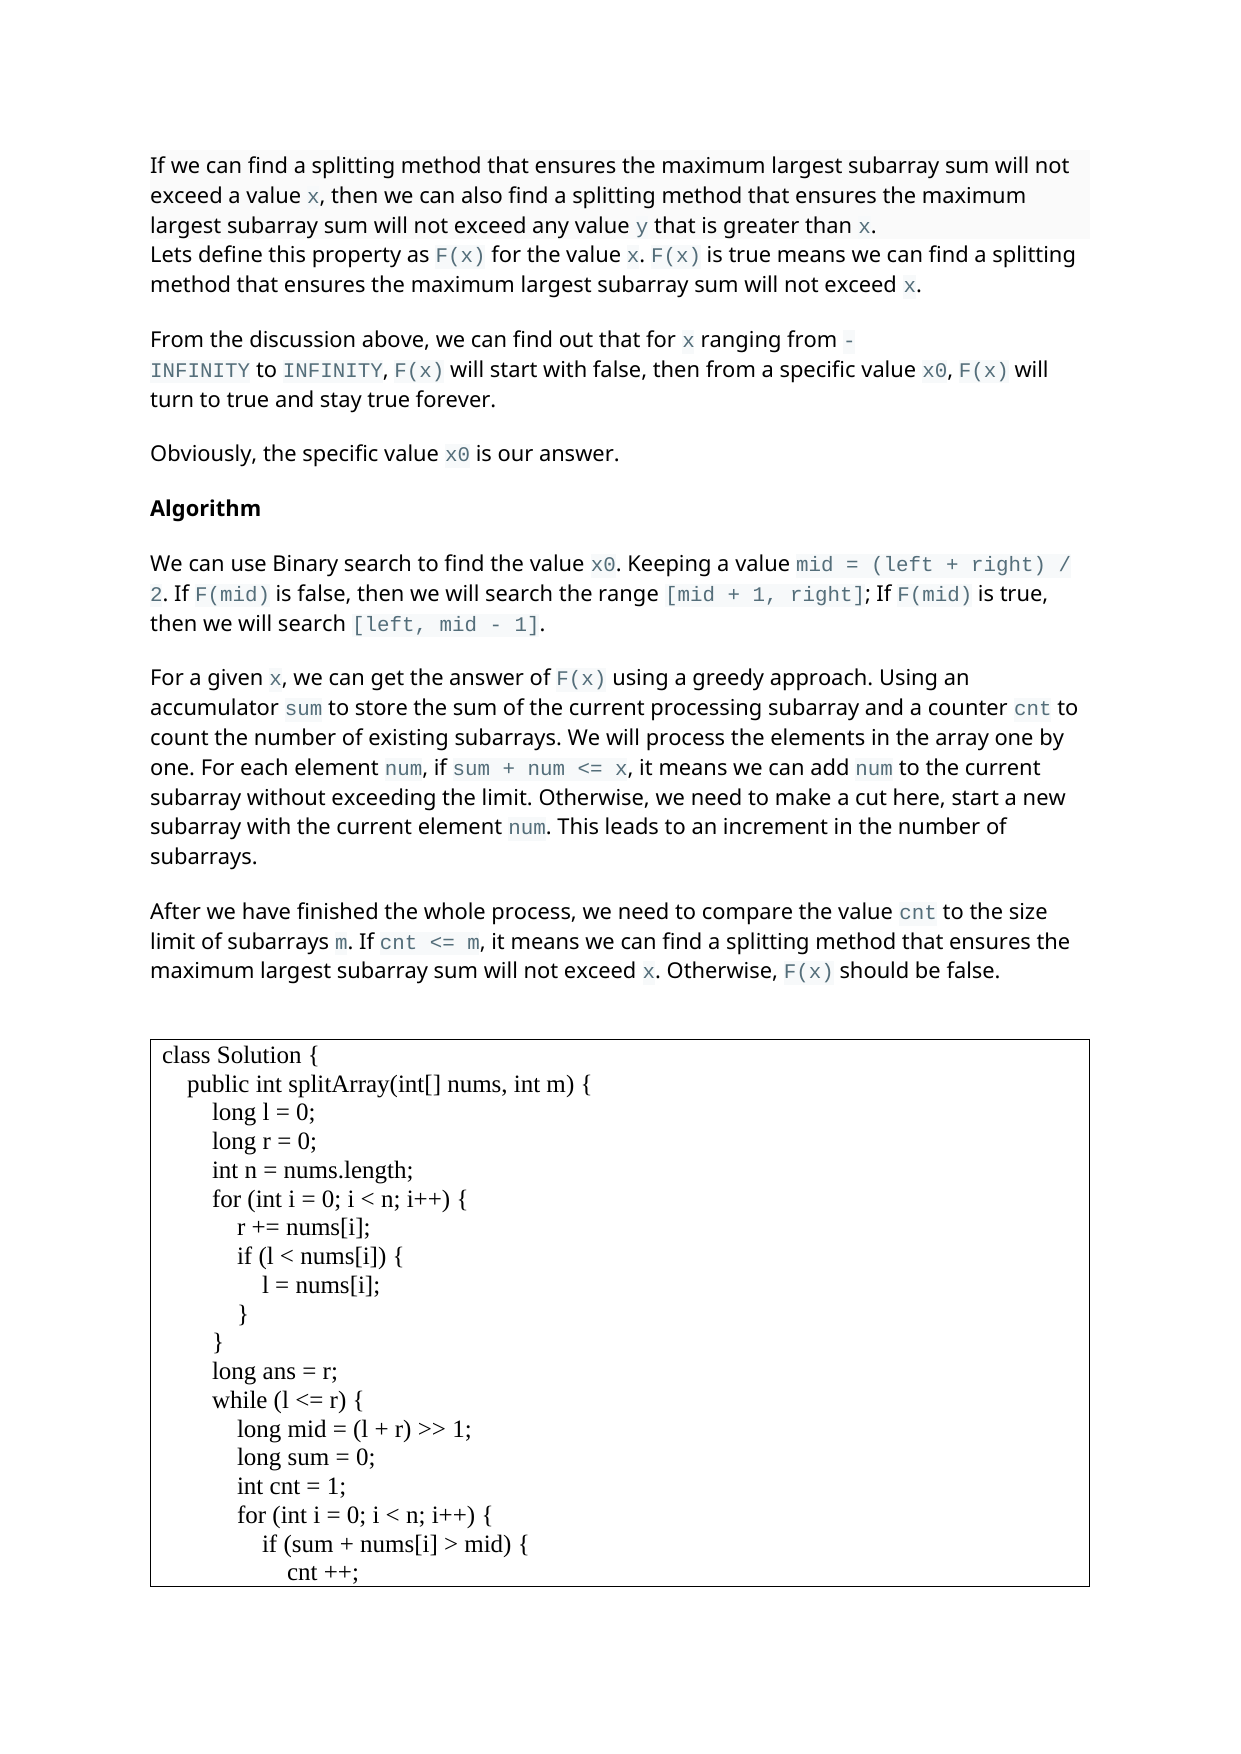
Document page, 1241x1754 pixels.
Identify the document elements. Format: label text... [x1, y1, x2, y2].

text If we can find a splitting method that ensures the maximum largest subarray sum will not exceed a value x, then we can also find a splitting method that ensures the maximum largest subarray sum will not exceed any value y that is greater than x. [150, 150, 1090, 239]
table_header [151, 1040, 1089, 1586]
text Obviously, the specific value x0 is our answer. [150, 438, 1090, 468]
text From the discussion above, we can find out that for x ranging from -INFINITY to INFINITY, F(x) will start with false, then from a specific value x0, F(x) will turn to true and stay true forever. [150, 324, 1090, 413]
text For a given x, we can get the answer of F(x) using a greedy approach. Using an accumulator sum to store the sum of the current processing subarray and a counter cnt to count the number of existing subarrays. We will process the elements in the array one by one. For each element num, if sum + num <= x, it means we can add num to the current subarray without exceeding the limit. Otherwise, we need to make a cut here, start a new subarray with the current element num. This leads to an increment in the number of subarrays. [150, 662, 1090, 871]
text Lets define this property as F(x) for the value x. F(x) is true means we can find a splitting method that ensures the maximum largest subarray sum will not exceed x. [150, 239, 1090, 299]
text After we have finished the whole process, we need to compare the value cnt to the size limit of subarrays m. If cnt <= m, it means we can find a splitting method that ensures the maximum largest subarray sum will not exceed x. Otherwise, F(x) should be false. [150, 896, 1090, 985]
text Algorithm [150, 493, 1090, 523]
text We can use Binary search to find the value x0. Keeping a value mid = (left + right) / 2. If F(mid) is false, then we will search the range [mid + 1, right]; If F(mid) is true, then we will search [left, mid - 1]. [150, 548, 1090, 637]
